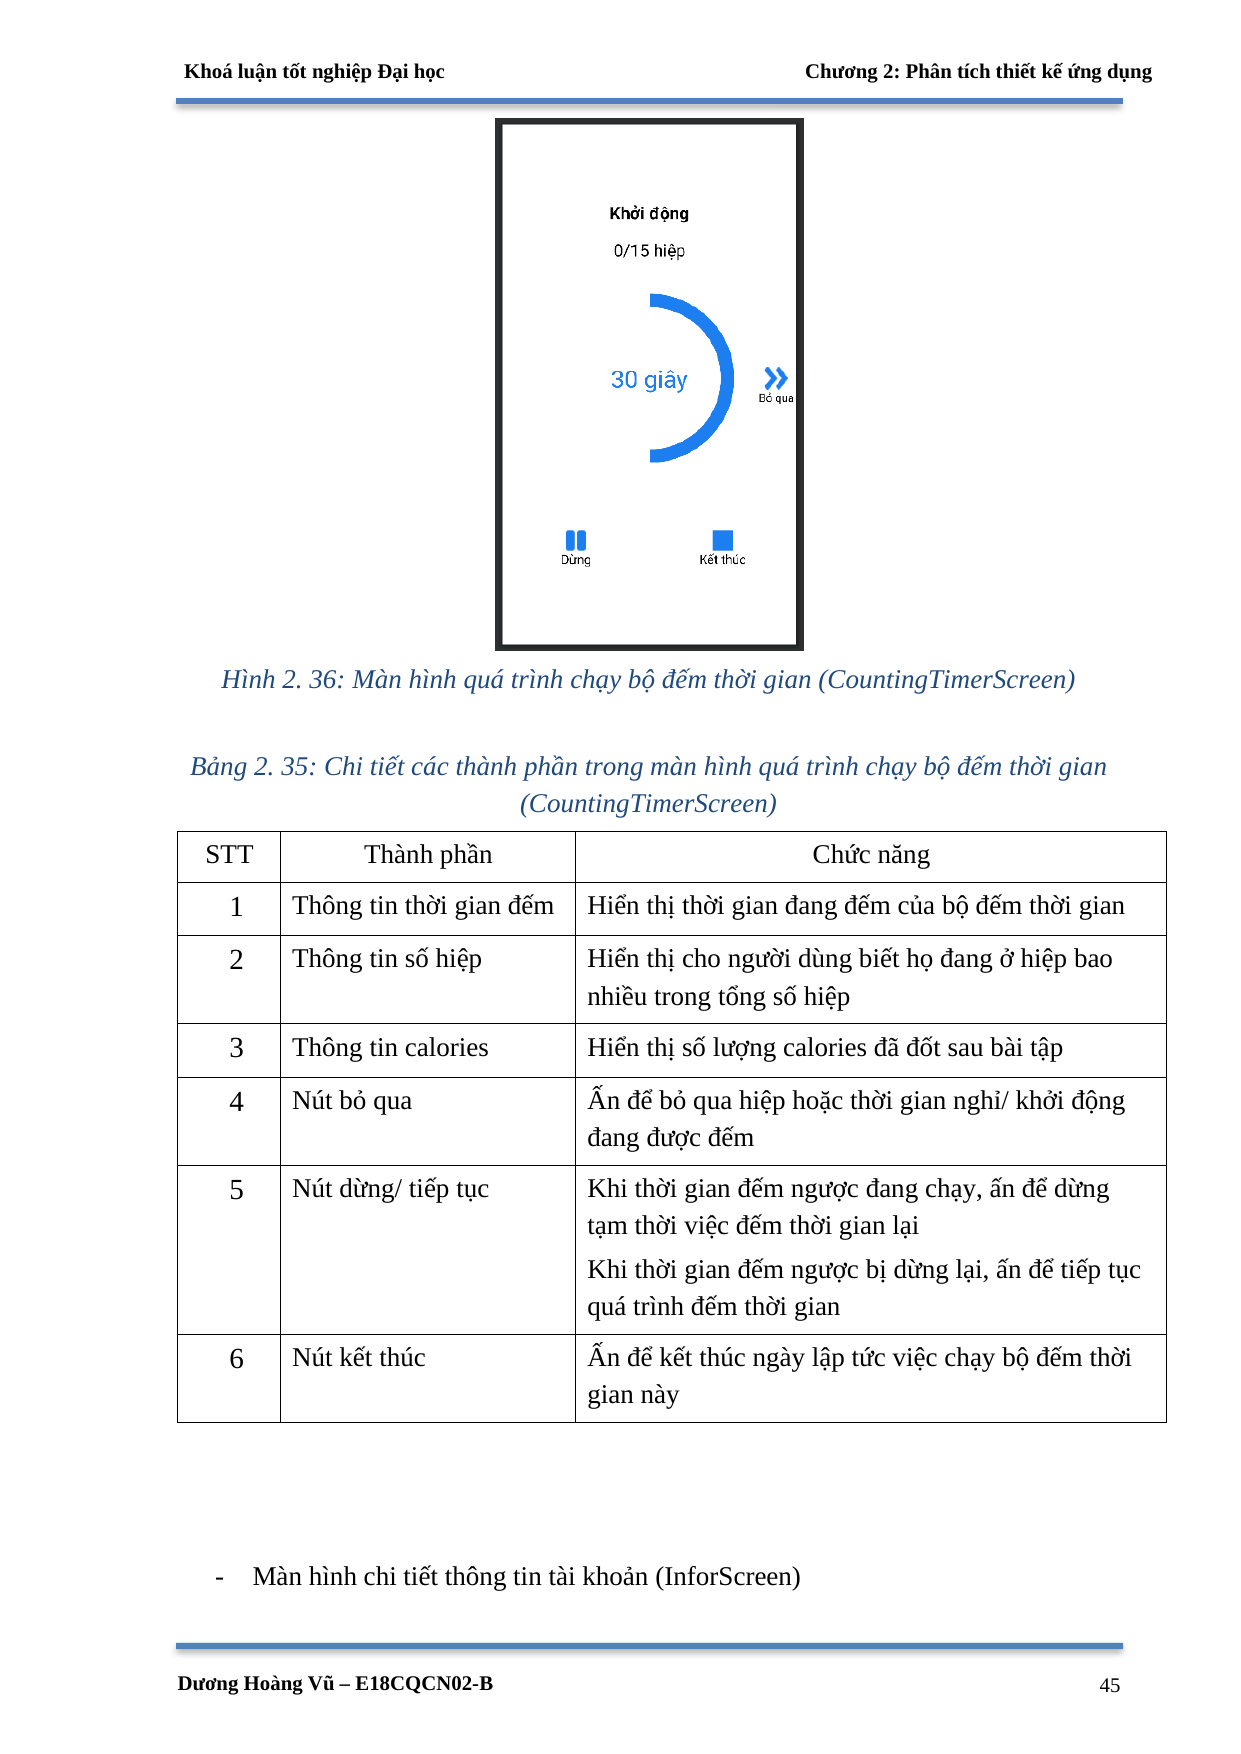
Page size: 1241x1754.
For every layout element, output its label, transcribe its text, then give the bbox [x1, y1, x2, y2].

picture [495, 118, 804, 651]
table_cell Hiển thị thời gian đang đếm của bộ đếm thời gian [576, 883, 1166, 935]
table_cell Thông tin số hiệp [281, 936, 575, 1023]
table_cell Hiển thị cho người dùng biết họ đang ở hiệp bao nhiều trong tổng số hiệp [576, 936, 1166, 1023]
table_header Chức năng [576, 832, 1166, 882]
table_header STT [178, 832, 280, 882]
table_cell [178, 936, 280, 1023]
table_cell Nút bỏ qua [281, 1078, 575, 1165]
list Màn hình chi tiết thông tin tài khoản (InforScreen) [215, 1560, 1122, 1591]
table_cell Thông tin calories [281, 1024, 575, 1077]
table_cell [178, 1024, 280, 1077]
table_cell Ấn để kết thúc ngày lập tức việc chạy bộ đếm thời gian này [576, 1335, 1166, 1422]
table_cell [178, 1078, 280, 1165]
table_cell Nút kết thúc [281, 1335, 575, 1422]
table_cell Hiển thị số lượng calories đã đốt sau bài tập [576, 1024, 1166, 1077]
table_cell Khi thời gian đếm ngược đang chạy, ấn để dừng tạm thời việc đếm thời gian lại Khi thời gian đếm ngược bị dừng lại, ấn để tiếp tục quá trình đếm thời gian [576, 1166, 1166, 1334]
table_cell Ấn để bỏ qua hiệp hoặc thời gian nghỉ/ khởi động đang được đếm [576, 1078, 1166, 1165]
table_cell Nút dừng/ tiếp tục [281, 1166, 575, 1334]
table_header Thành phần [281, 832, 575, 882]
table_cell [178, 1166, 280, 1334]
table_cell [178, 883, 280, 935]
table_cell Thông tin thời gian đếm [281, 883, 575, 935]
table_cell [178, 1335, 280, 1422]
